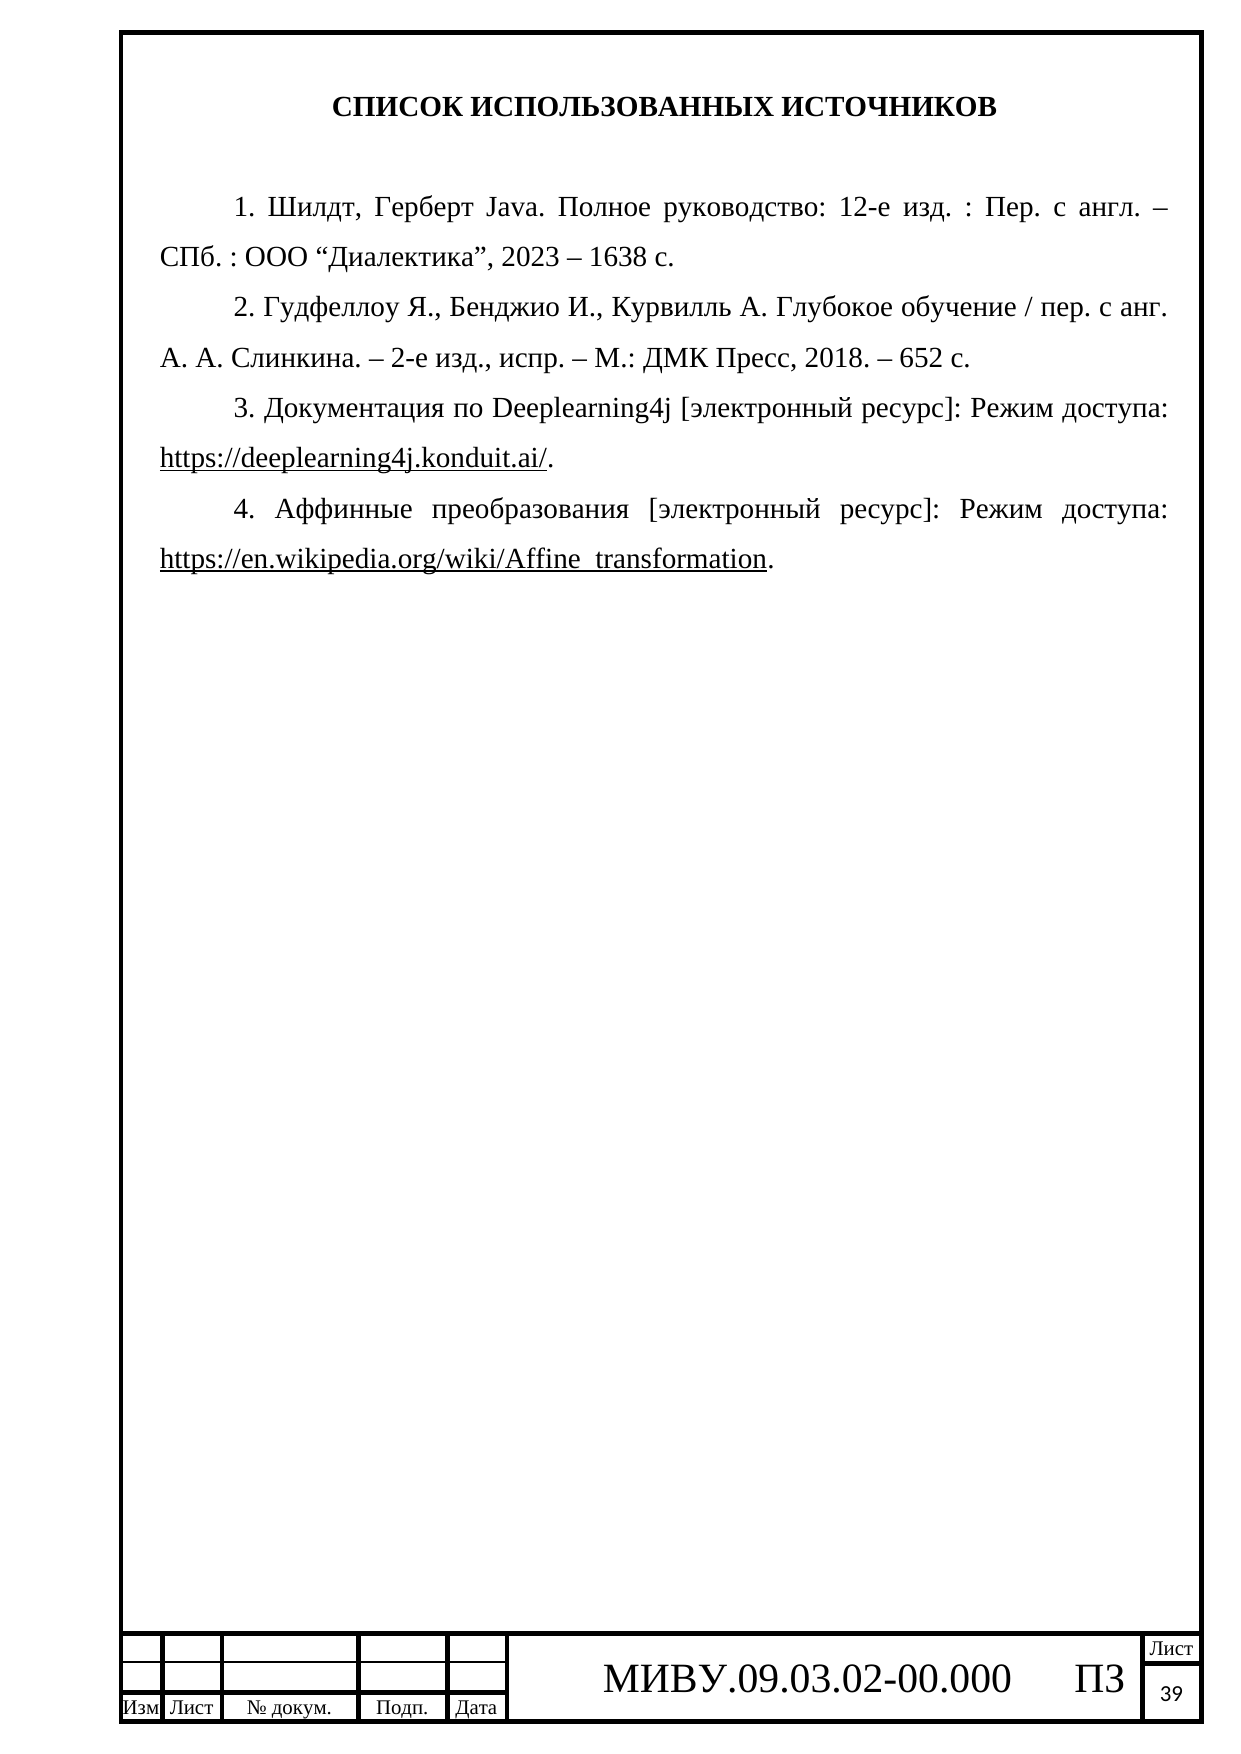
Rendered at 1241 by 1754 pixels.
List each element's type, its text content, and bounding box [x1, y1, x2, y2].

text 1. Шилдт, Герберт Java. Полное руководство: 12-е изд. : Пер. с англ. – СПб. : ООО “Диалектика”, 2023 – 1638 с. [159, 189, 1169, 273]
text 4. Аффинные преобразования [электронный ресурс]: Режим доступа: https://en.wikipedia.org/wiki/Affine_transformation. [159, 491, 1169, 575]
text 2. Гудфеллоу Я., Бенджио И., Курвилль А. Глубокое обучение / пер. с анг. А. А. Слинкина. – 2-е изд., испр. – М.: ДМК Пресс, 2018. – 652 с. [159, 289, 1169, 373]
text СПИСОК ИСПОЛЬЗОВАННЫХ ИСТОЧНИКОВ [159, 89, 1169, 122]
text 3. Документация по Deeplearning4j [электронный ресурс]: Режим доступа: https://deeplearning4j.konduit.ai/. [159, 390, 1169, 474]
